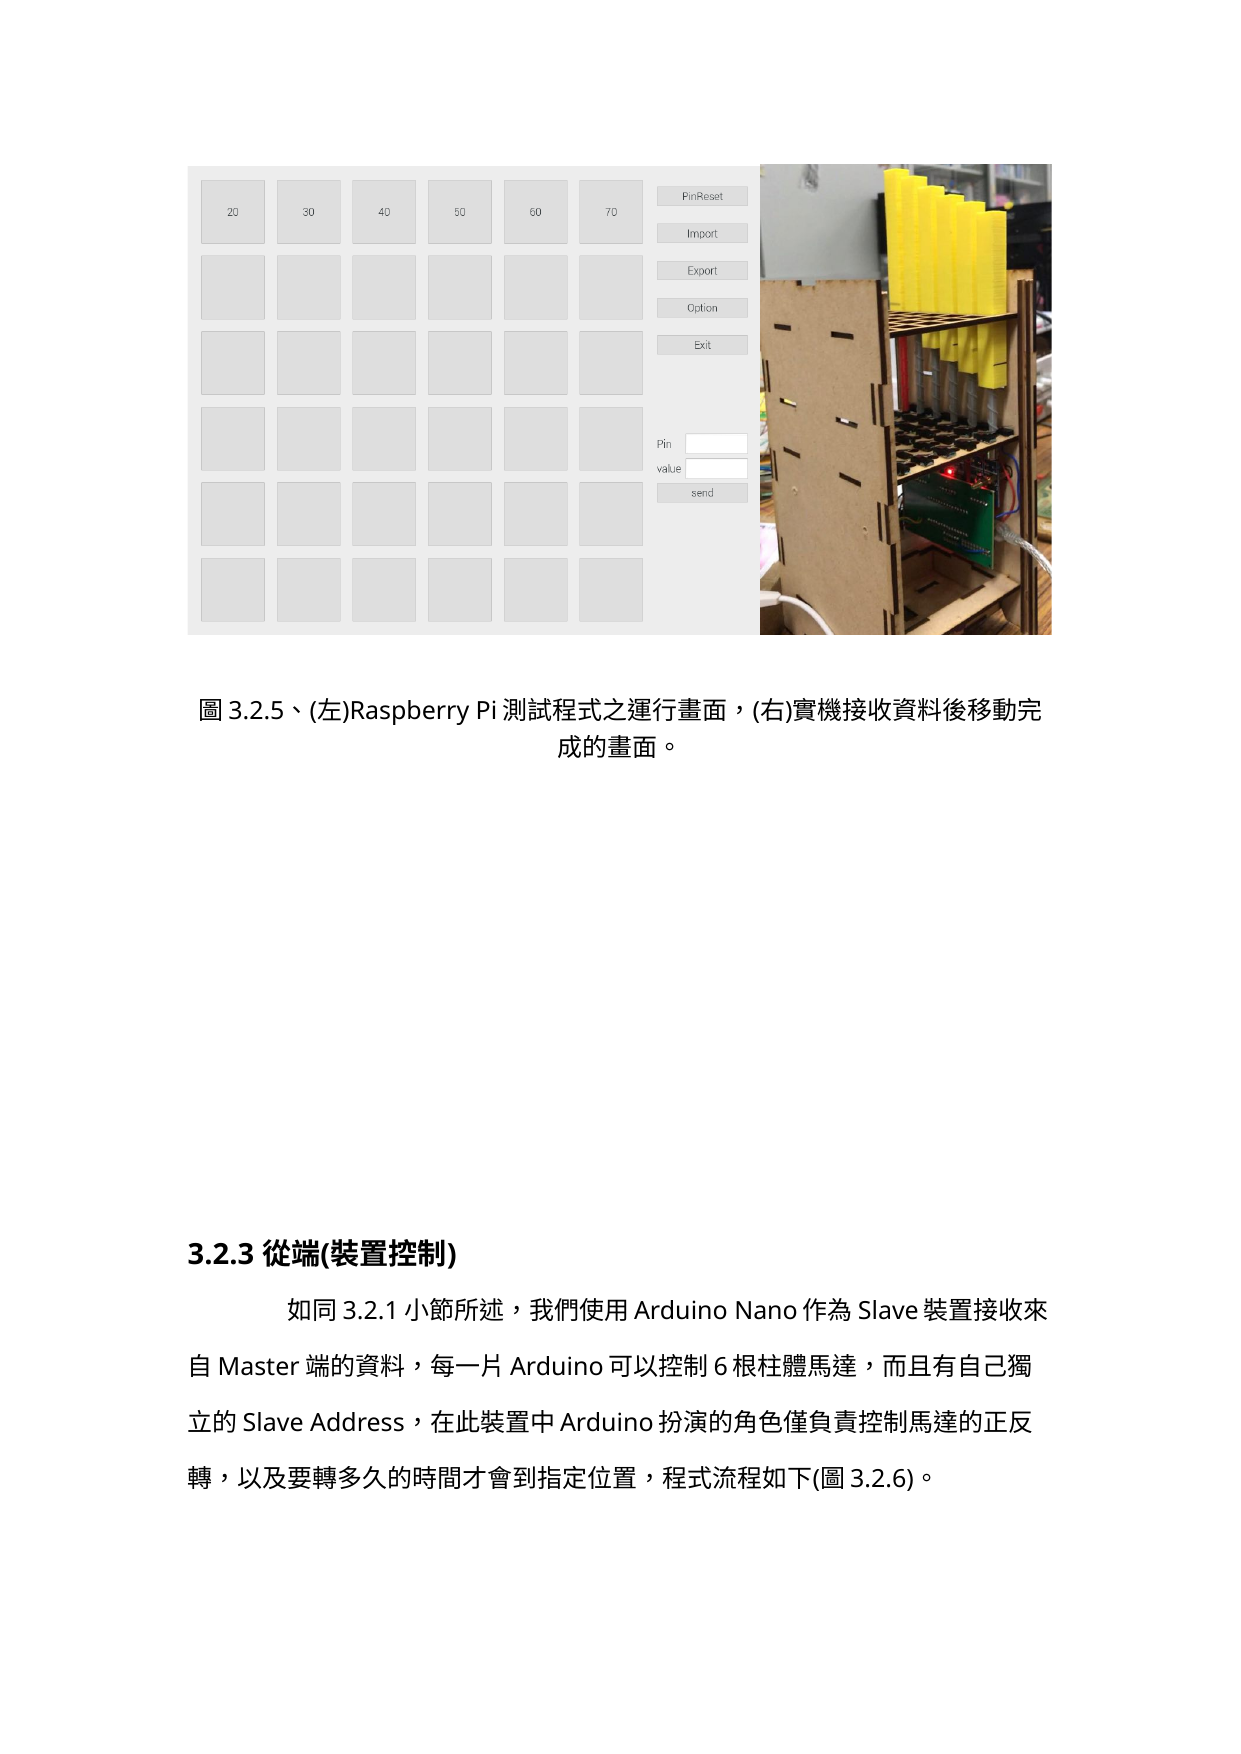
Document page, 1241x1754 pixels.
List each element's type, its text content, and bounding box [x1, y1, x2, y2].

text 圖3.2.5、(左)Raspberry Pi測試程式之運行畫面，(右)實機接收資料後移動完成的畫面。 [187, 689, 1053, 764]
text 3.2.3 從端(裝置控制) [187, 1214, 1053, 1289]
picture [187, 164, 1052, 635]
text 如同3.2.1小節所述，我們使用Arduino Nano作為Slave裝置接收來自Master端的資料，每一片Arduino可以控制6根柱體馬達，而且有自己獨立的Slave Address，在此裝置中Arduino扮演的角色僅負責控制馬達的正反轉，以及要轉多久的時間才會到指定位置，程式流程如下(圖3.2.6)。 [187, 1289, 1053, 1496]
